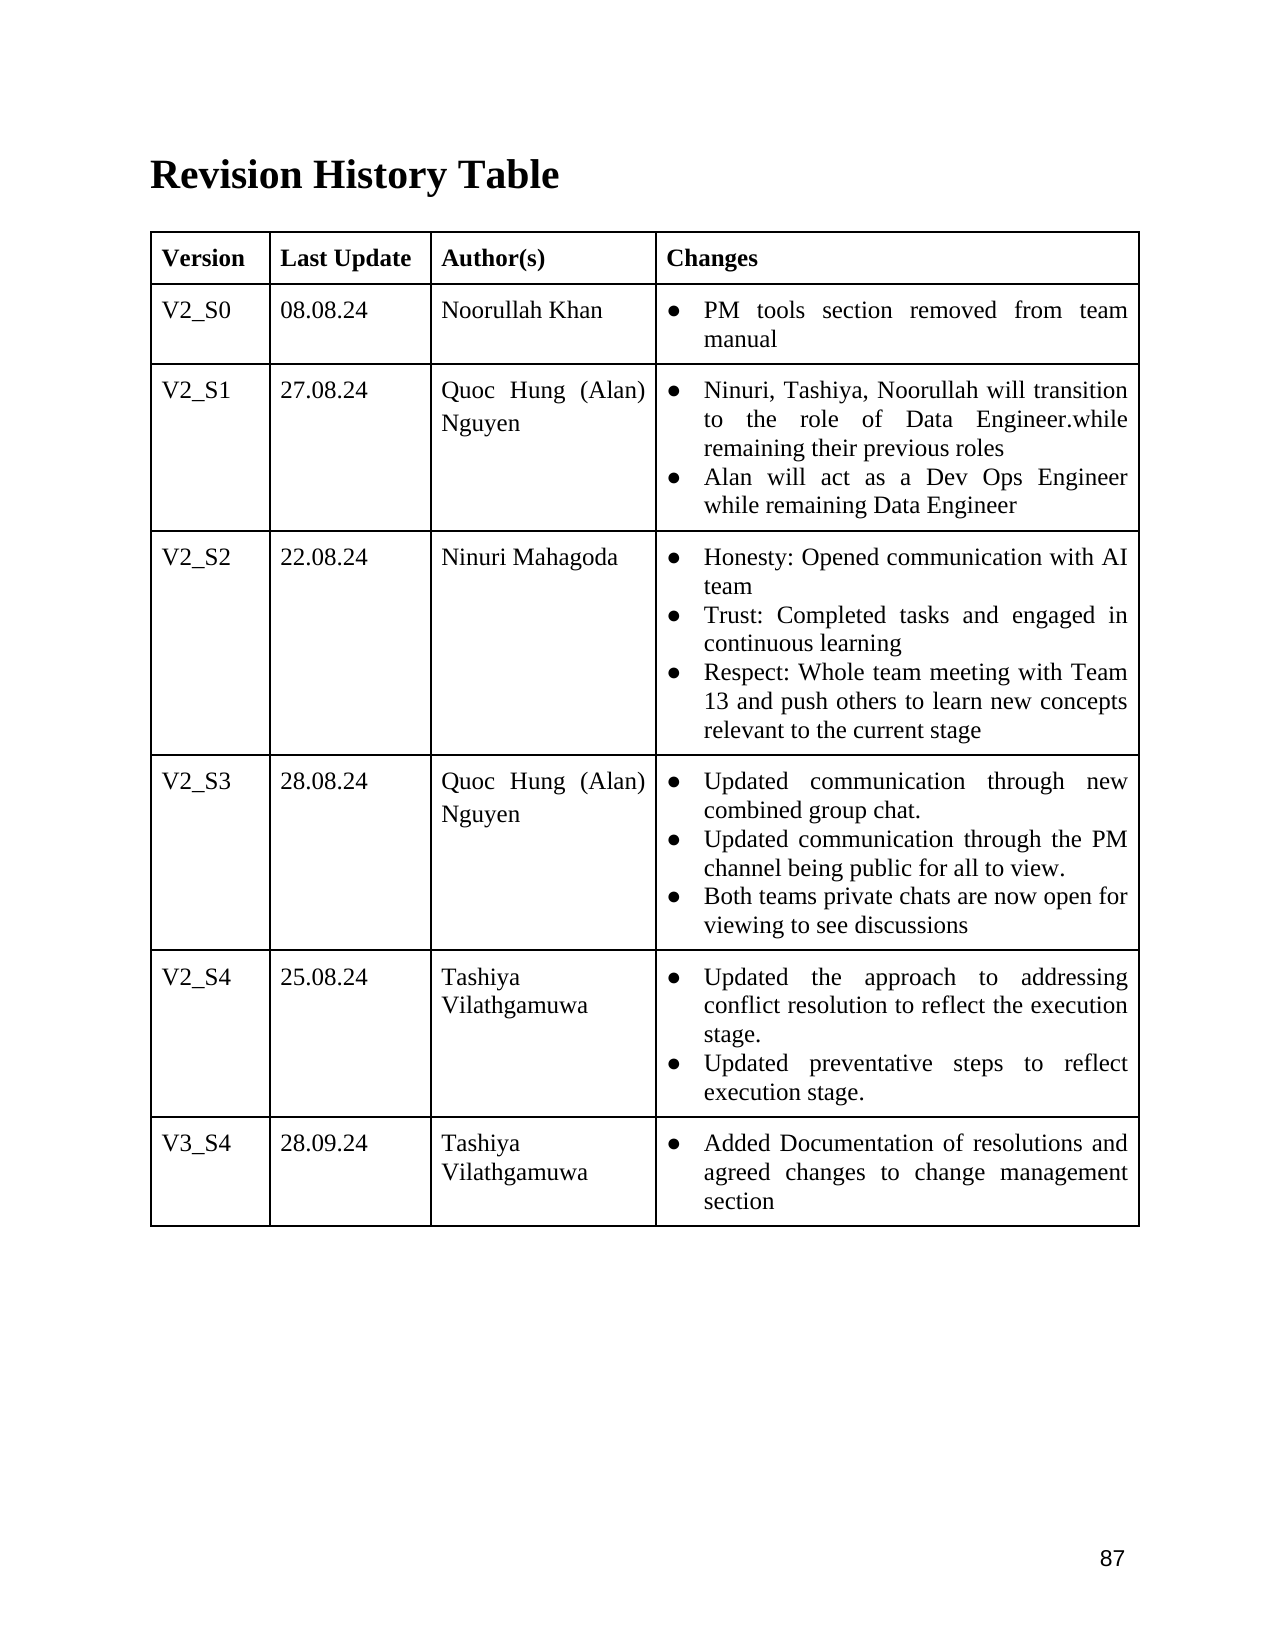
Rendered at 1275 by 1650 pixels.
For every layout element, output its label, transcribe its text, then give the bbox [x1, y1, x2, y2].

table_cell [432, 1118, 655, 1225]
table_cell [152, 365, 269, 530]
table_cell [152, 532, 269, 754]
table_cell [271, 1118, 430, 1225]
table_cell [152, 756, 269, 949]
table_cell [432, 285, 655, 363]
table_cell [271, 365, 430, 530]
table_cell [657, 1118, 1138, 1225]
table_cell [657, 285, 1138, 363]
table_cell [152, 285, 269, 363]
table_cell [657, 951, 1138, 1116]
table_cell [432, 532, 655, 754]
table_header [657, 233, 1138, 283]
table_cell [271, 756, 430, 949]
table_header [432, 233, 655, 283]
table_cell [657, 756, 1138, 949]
subtitle Revision History Table [150, 150, 1125, 198]
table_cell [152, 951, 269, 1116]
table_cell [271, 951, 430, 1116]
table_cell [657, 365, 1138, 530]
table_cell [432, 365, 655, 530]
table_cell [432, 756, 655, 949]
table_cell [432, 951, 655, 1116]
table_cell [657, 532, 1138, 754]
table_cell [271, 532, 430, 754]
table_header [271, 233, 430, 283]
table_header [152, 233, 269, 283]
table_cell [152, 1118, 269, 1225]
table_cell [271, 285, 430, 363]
